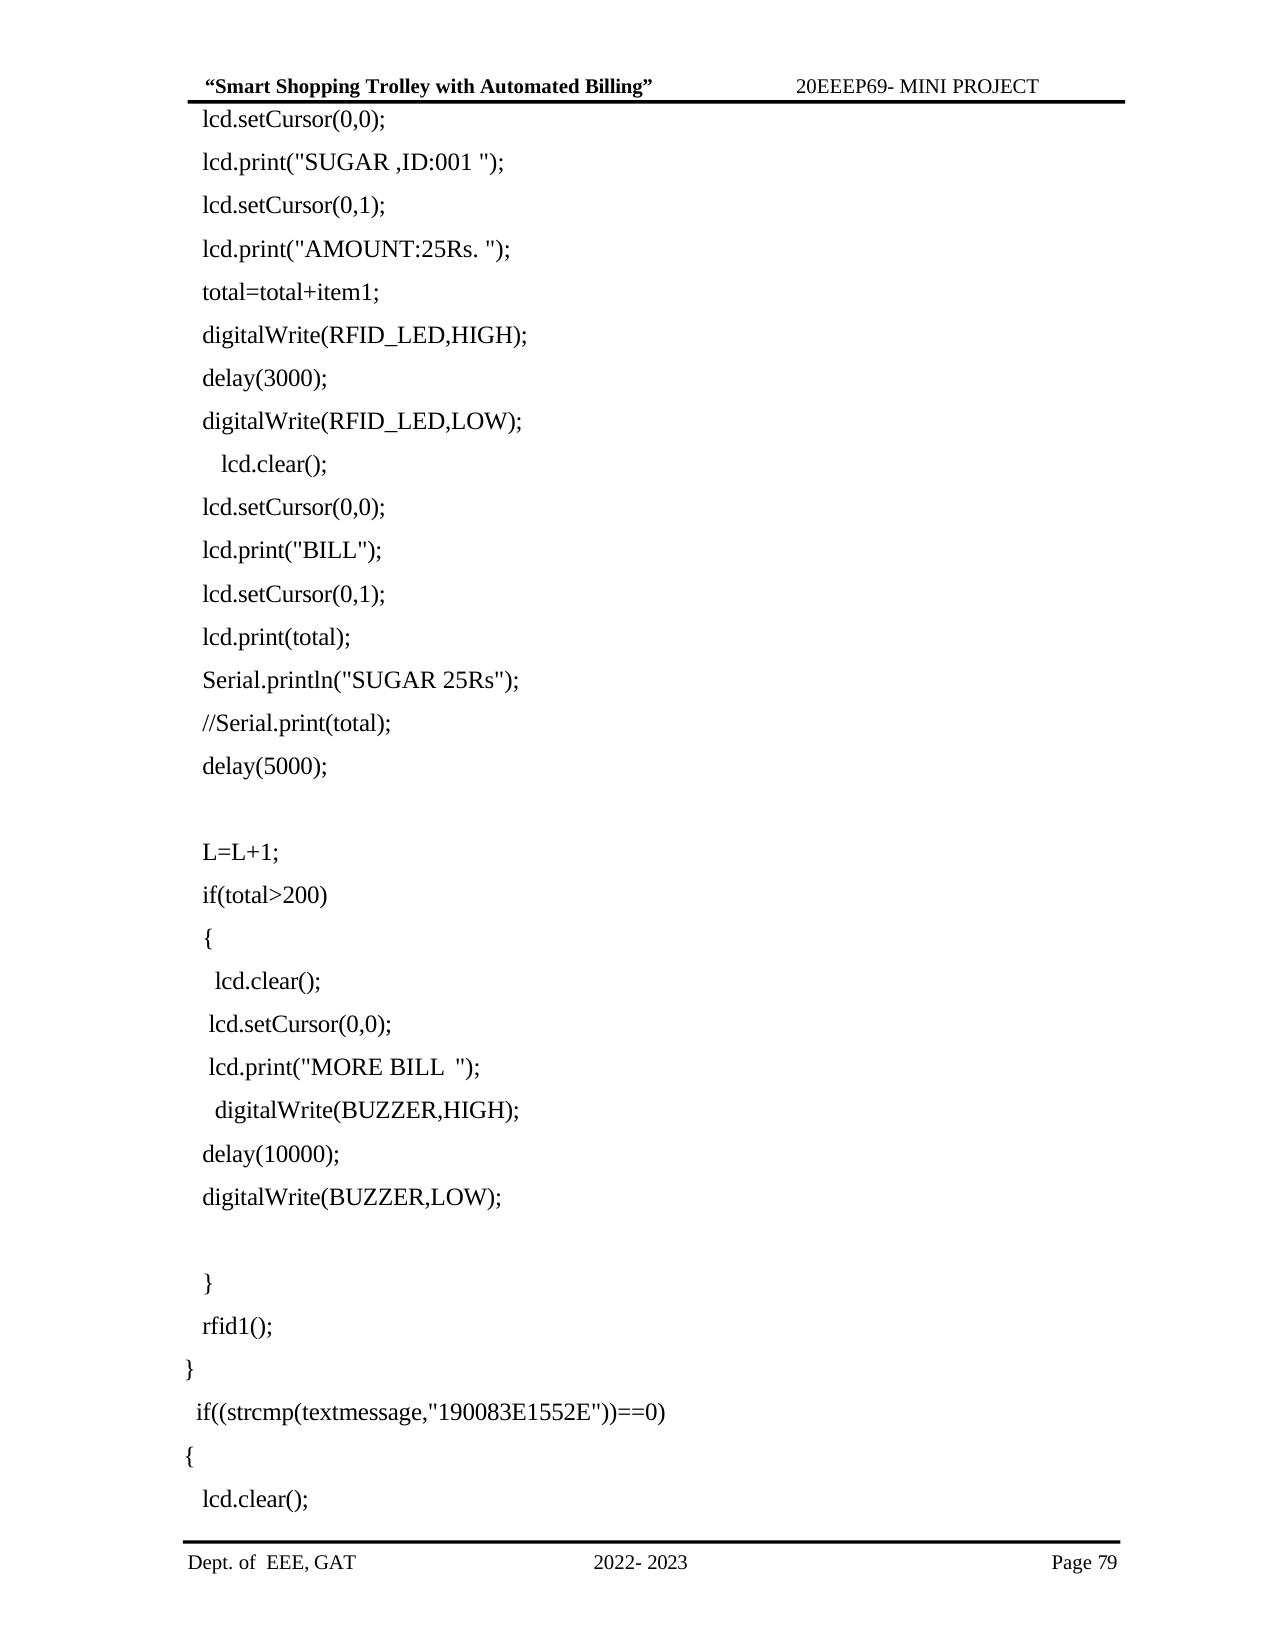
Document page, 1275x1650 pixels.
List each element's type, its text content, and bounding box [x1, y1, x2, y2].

text } [202, 1268, 1198, 1297]
text L=L+1; [202, 837, 1198, 866]
text digitalWrite(BUZZER,HIGH); delay(10000); digitalWrite(BUZZER,LOW); [202, 1096, 625, 1211]
text //Serial.print(total); delay(5000); [202, 708, 468, 780]
text if(total>200) [202, 880, 1198, 909]
text { [202, 923, 1198, 952]
text lcd.setCursor(0,0); lcd.print("SUGAR ,ID:001 "); lcd.setCursor(0,1); lcd.print("AMOUNT:25Rs. "); total=total+item1; digitalWrite(RFID_LED,HIGH); delay(3000); digitalWrite(RFID_LED,LOW); [202, 104, 559, 435]
text rfid1(); [202, 1311, 1198, 1340]
text lcd.clear(); lcd.setCursor(0,0); lcd.print("MORE BILL "); [208, 966, 490, 1081]
text if((strcmp(textmessage,"190083E1552E"))==0) [196, 1397, 1198, 1426]
text } [183, 1354, 1198, 1383]
text lcd.clear(); lcd.setCursor(0,0); lcd.print("BILL"); lcd.setCursor(0,1); lcd.print(total); Serial.println("SUGAR 25Rs"); [202, 449, 520, 694]
